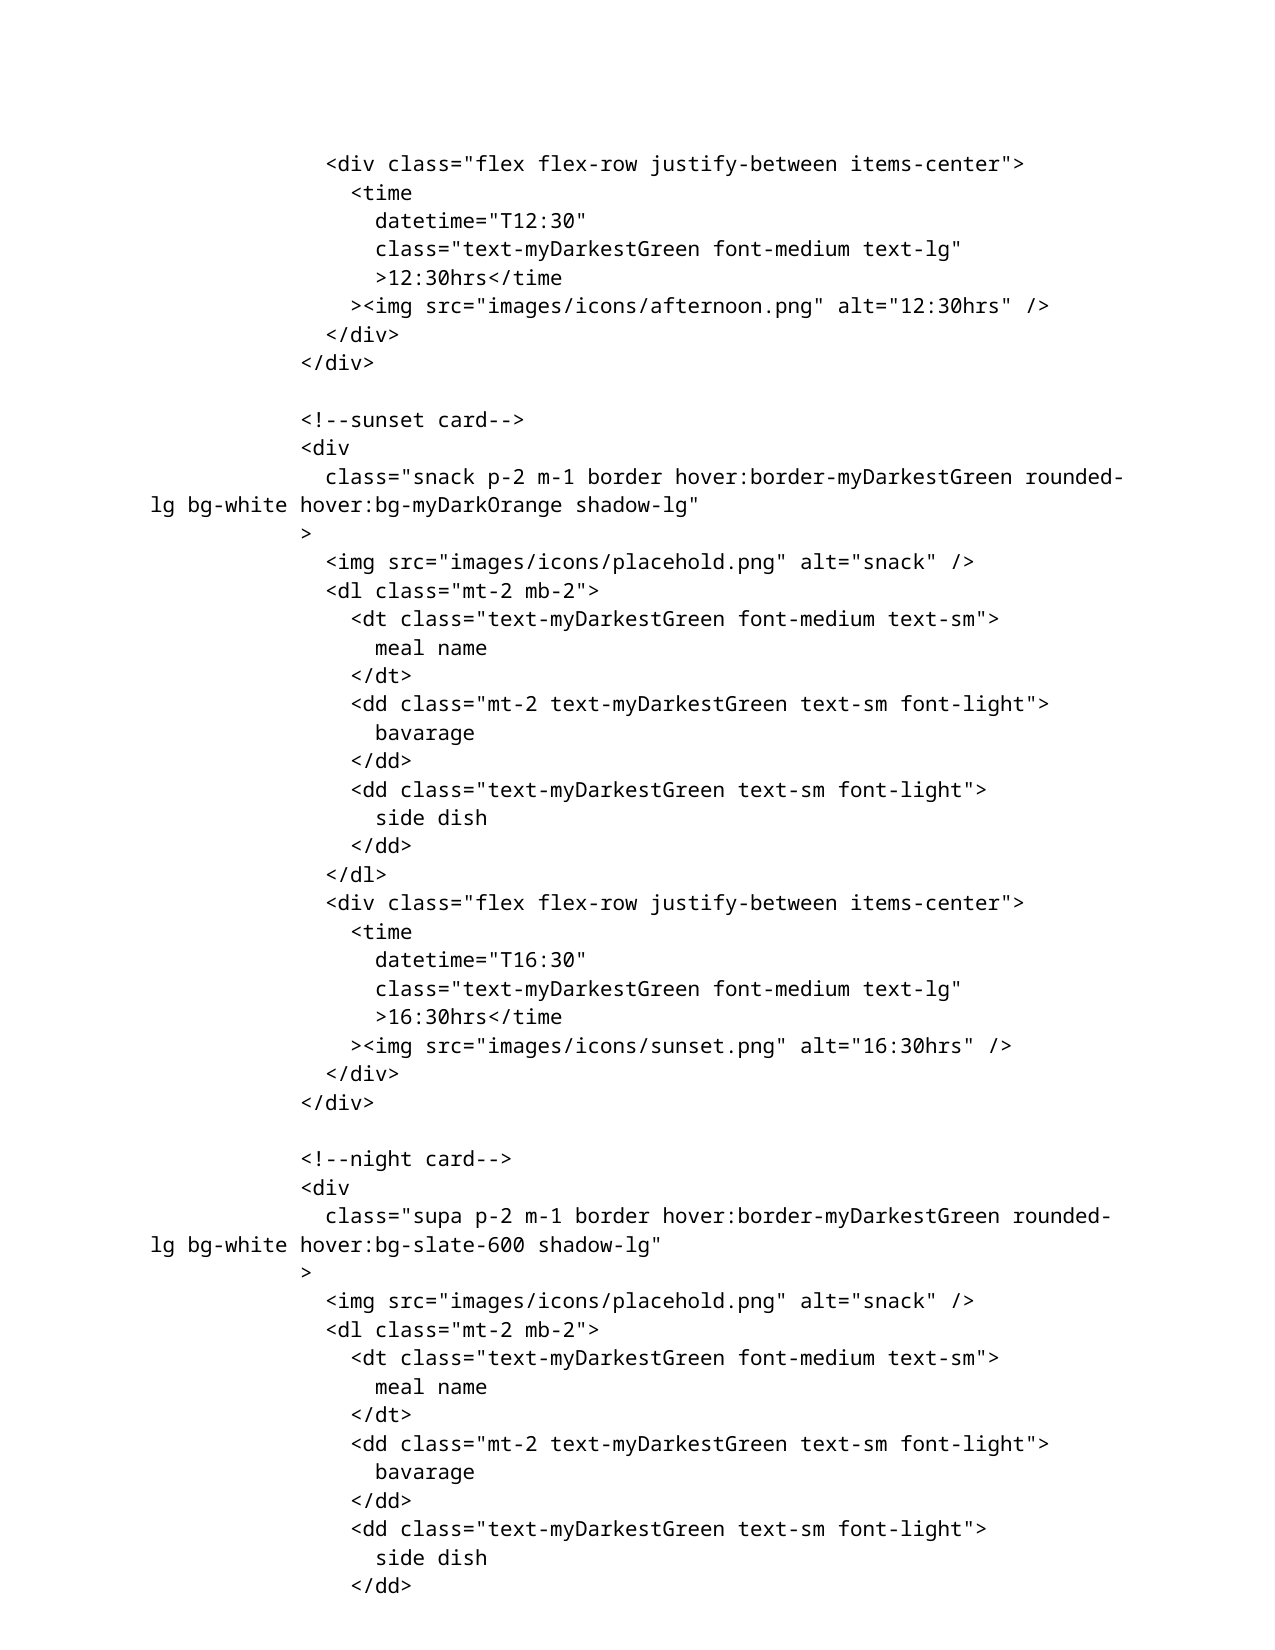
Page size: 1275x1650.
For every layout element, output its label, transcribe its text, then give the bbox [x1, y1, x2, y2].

text <dt class="text-myDarkestGreen font-medium text-sm"> [150, 604, 1125, 633]
text </dt> [150, 661, 1125, 689]
text </dd> [150, 1571, 1125, 1599]
text <dl class="mt-2 mb-2"> [150, 576, 1125, 604]
text class="text-myDarkestGreen font-medium text-lg" [150, 234, 1125, 263]
text <dd class="mt-2 text-myDarkestGreen text-sm font-light"> [150, 1429, 1125, 1457]
text > [150, 519, 1125, 547]
text </dd> [150, 832, 1125, 860]
text <div [150, 1173, 1125, 1201]
text <div class="flex flex-row justify-between items-center"> [150, 888, 1125, 917]
text datetime="T12:30" [150, 206, 1125, 234]
text <img src="images/icons/placehold.png" alt="snack" /> [150, 547, 1125, 576]
text </dt> [150, 1400, 1125, 1429]
text >16:30hrs</time [150, 1002, 1125, 1031]
text class="snack p-2 m-1 border hover:border-myDarkestGreen rounded-lg bg-white hover:bg-myDarkOrange shadow-lg" [150, 462, 1125, 519]
text <div class="flex flex-row justify-between items-center"> [150, 149, 1125, 178]
text <dd class="text-myDarkestGreen text-sm font-light"> [150, 1514, 1125, 1543]
text <dt class="text-myDarkestGreen font-medium text-sm"> [150, 1343, 1125, 1372]
text ><img src="images/icons/sunset.png" alt="16:30hrs" /> [150, 1031, 1125, 1059]
text datetime="T16:30" [150, 945, 1125, 974]
text <time [150, 178, 1125, 206]
text <!--night card--> [150, 1144, 1125, 1173]
text <img src="images/icons/placehold.png" alt="snack" /> [150, 1287, 1125, 1315]
text </dd> [150, 746, 1125, 775]
text side dish [150, 1543, 1125, 1571]
text <dl class="mt-2 mb-2"> [150, 1315, 1125, 1343]
text <time [150, 917, 1125, 945]
text class="supa p-2 m-1 border hover:border-myDarkestGreen rounded-lg bg-white hover:bg-slate-600 shadow-lg" [150, 1201, 1125, 1258]
text <div [150, 433, 1125, 462]
text >12:30hrs</time [150, 263, 1125, 291]
text meal name [150, 1372, 1125, 1400]
text side dish [150, 803, 1125, 832]
text bavarage [150, 1457, 1125, 1486]
text </div> [150, 1088, 1125, 1116]
text > [150, 1258, 1125, 1287]
text meal name [150, 633, 1125, 661]
text <!--sunset card--> [150, 405, 1125, 433]
text <dd class="text-myDarkestGreen text-sm font-light"> [150, 775, 1125, 803]
text bavarage [150, 718, 1125, 746]
text </div> [150, 1059, 1125, 1088]
text class="text-myDarkestGreen font-medium text-lg" [150, 974, 1125, 1002]
text <dd class="mt-2 text-myDarkestGreen text-sm font-light"> [150, 689, 1125, 718]
text ><img src="images/icons/afternoon.png" alt="12:30hrs" /> [150, 291, 1125, 320]
text </dl> [150, 860, 1125, 888]
text </div> [150, 320, 1125, 348]
text </div> [150, 348, 1125, 377]
text </dd> [150, 1486, 1125, 1514]
